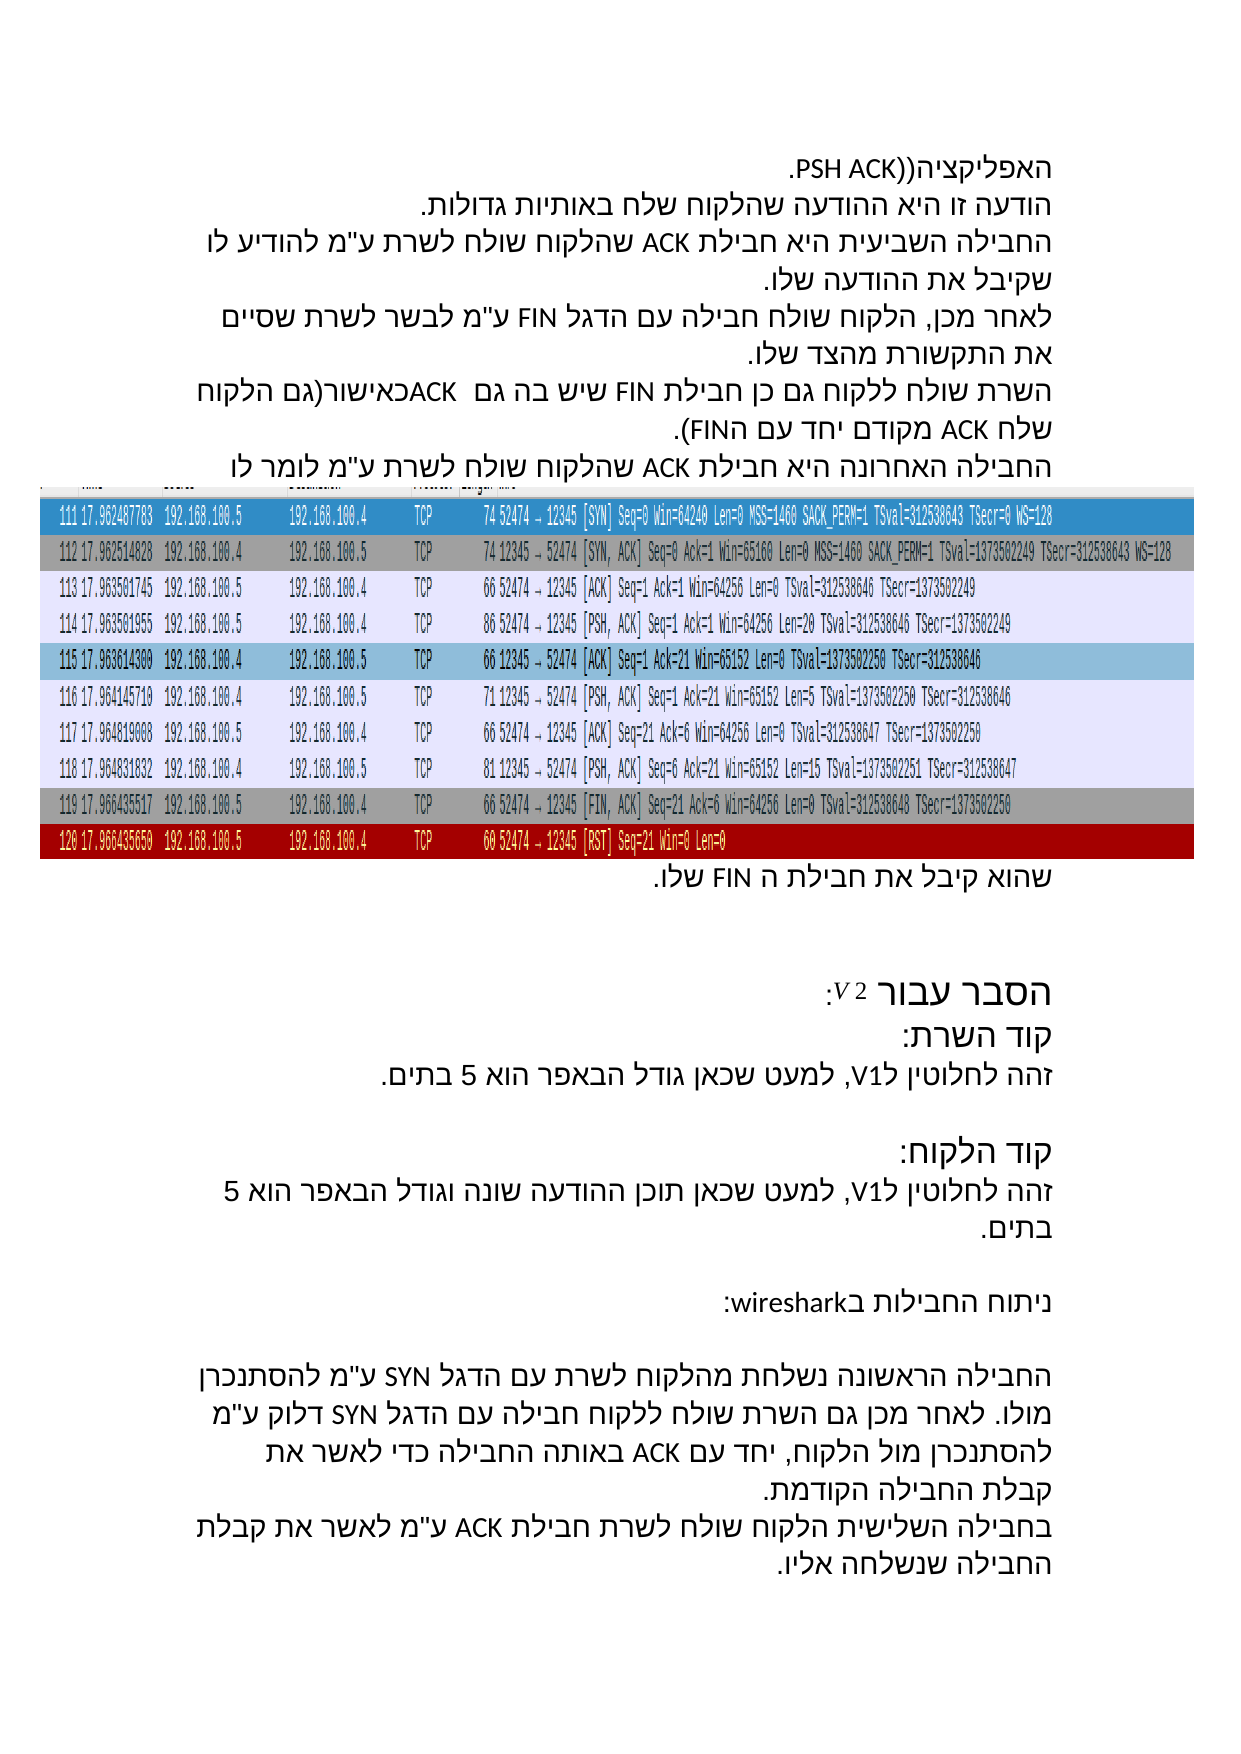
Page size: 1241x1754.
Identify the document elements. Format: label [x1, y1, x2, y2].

text [187, 150, 1053, 487]
picture [40, 487, 1194, 859]
text [187, 859, 1053, 1581]
